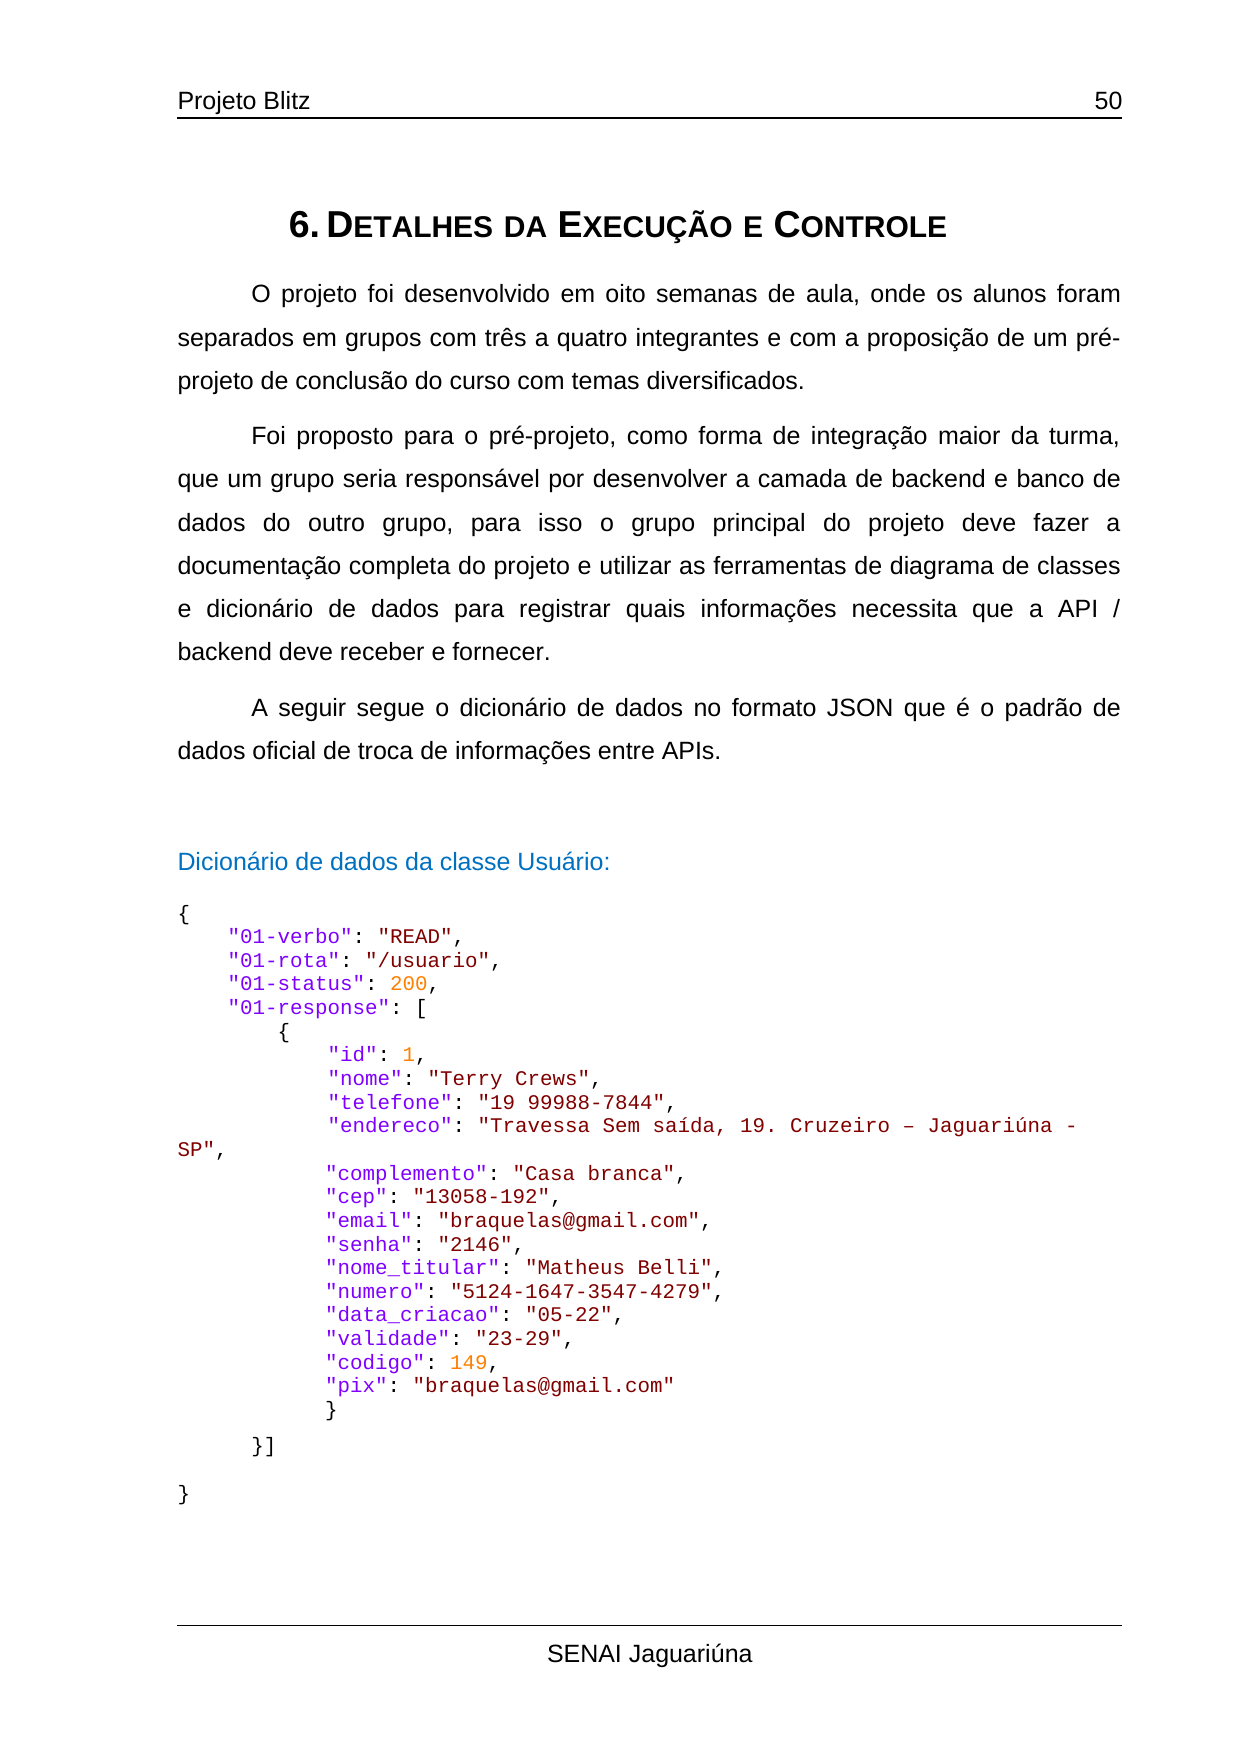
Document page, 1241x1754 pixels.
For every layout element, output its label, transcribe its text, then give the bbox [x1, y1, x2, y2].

text "email": "braquelas@gmail.com", [325, 1210, 1122, 1233]
text "nome": "Terry Crews", [177, 1068, 1122, 1092]
text "01-response": [ [177, 997, 1122, 1021]
text }] [177, 1435, 1122, 1459]
text "data_criacao": "05-22", [325, 1304, 1122, 1328]
text A seguir segue o dicionário de dados no formato JSON que é o padrão de dados oficial de troca de informações entre APIs. [177, 692, 1122, 764]
subtitle Detalhes da Execução e Controle [288, 202, 1122, 245]
text "cep": "13058-192", [325, 1186, 1122, 1210]
text Dicionário de dados da classe Usuário: [177, 847, 1122, 876]
text { [177, 902, 1122, 926]
text "complemento": "Casa branca", [325, 1163, 1122, 1186]
text O projeto foi desenvolvido em oito semanas de aula, onde os alunos foram separados em grupos com três a quatro integrantes e com a proposição de um pré-projeto de conclusão do curso com temas diversificados. [177, 279, 1122, 394]
text "01-rota": "/usuario", [177, 950, 1122, 973]
text Foi proposto para o pré-projeto, como forma de integração maior da turma, que um grupo seria responsável por desenvolver a camada de backend e banco de dados do outro grupo, para isso o grupo principal do projeto deve fazer a documentação completa do projeto e utilizar as ferramentas de diagrama de classes e dicionário de dados para registrar quais informações necessita que a API / backend deve receber e fornecer. [177, 421, 1122, 666]
text "validade": "23-29", [325, 1328, 1122, 1352]
text "senha": "2146", [325, 1233, 1122, 1257]
text "endereco": "Travessa Sem saída, 19. Cruzeiro – Jaguariúna - SP", [177, 1115, 1122, 1163]
text "numero": "5124-1647-3547-4279", [325, 1281, 1122, 1304]
text } [177, 1399, 1122, 1423]
text "01-status": 200, [177, 973, 1122, 997]
text } [177, 1483, 1122, 1507]
text "nome_titular": "Matheus Belli", [325, 1257, 1122, 1281]
text "01-verbo": "READ", [177, 926, 1122, 950]
text "telefone": "19 99988-7844", [177, 1092, 1122, 1115]
text "pix": "braquelas@gmail.com" [325, 1375, 1122, 1399]
text "id": 1, [177, 1044, 1122, 1068]
text "codigo": 149, [325, 1352, 1122, 1375]
text { [177, 1021, 1122, 1044]
